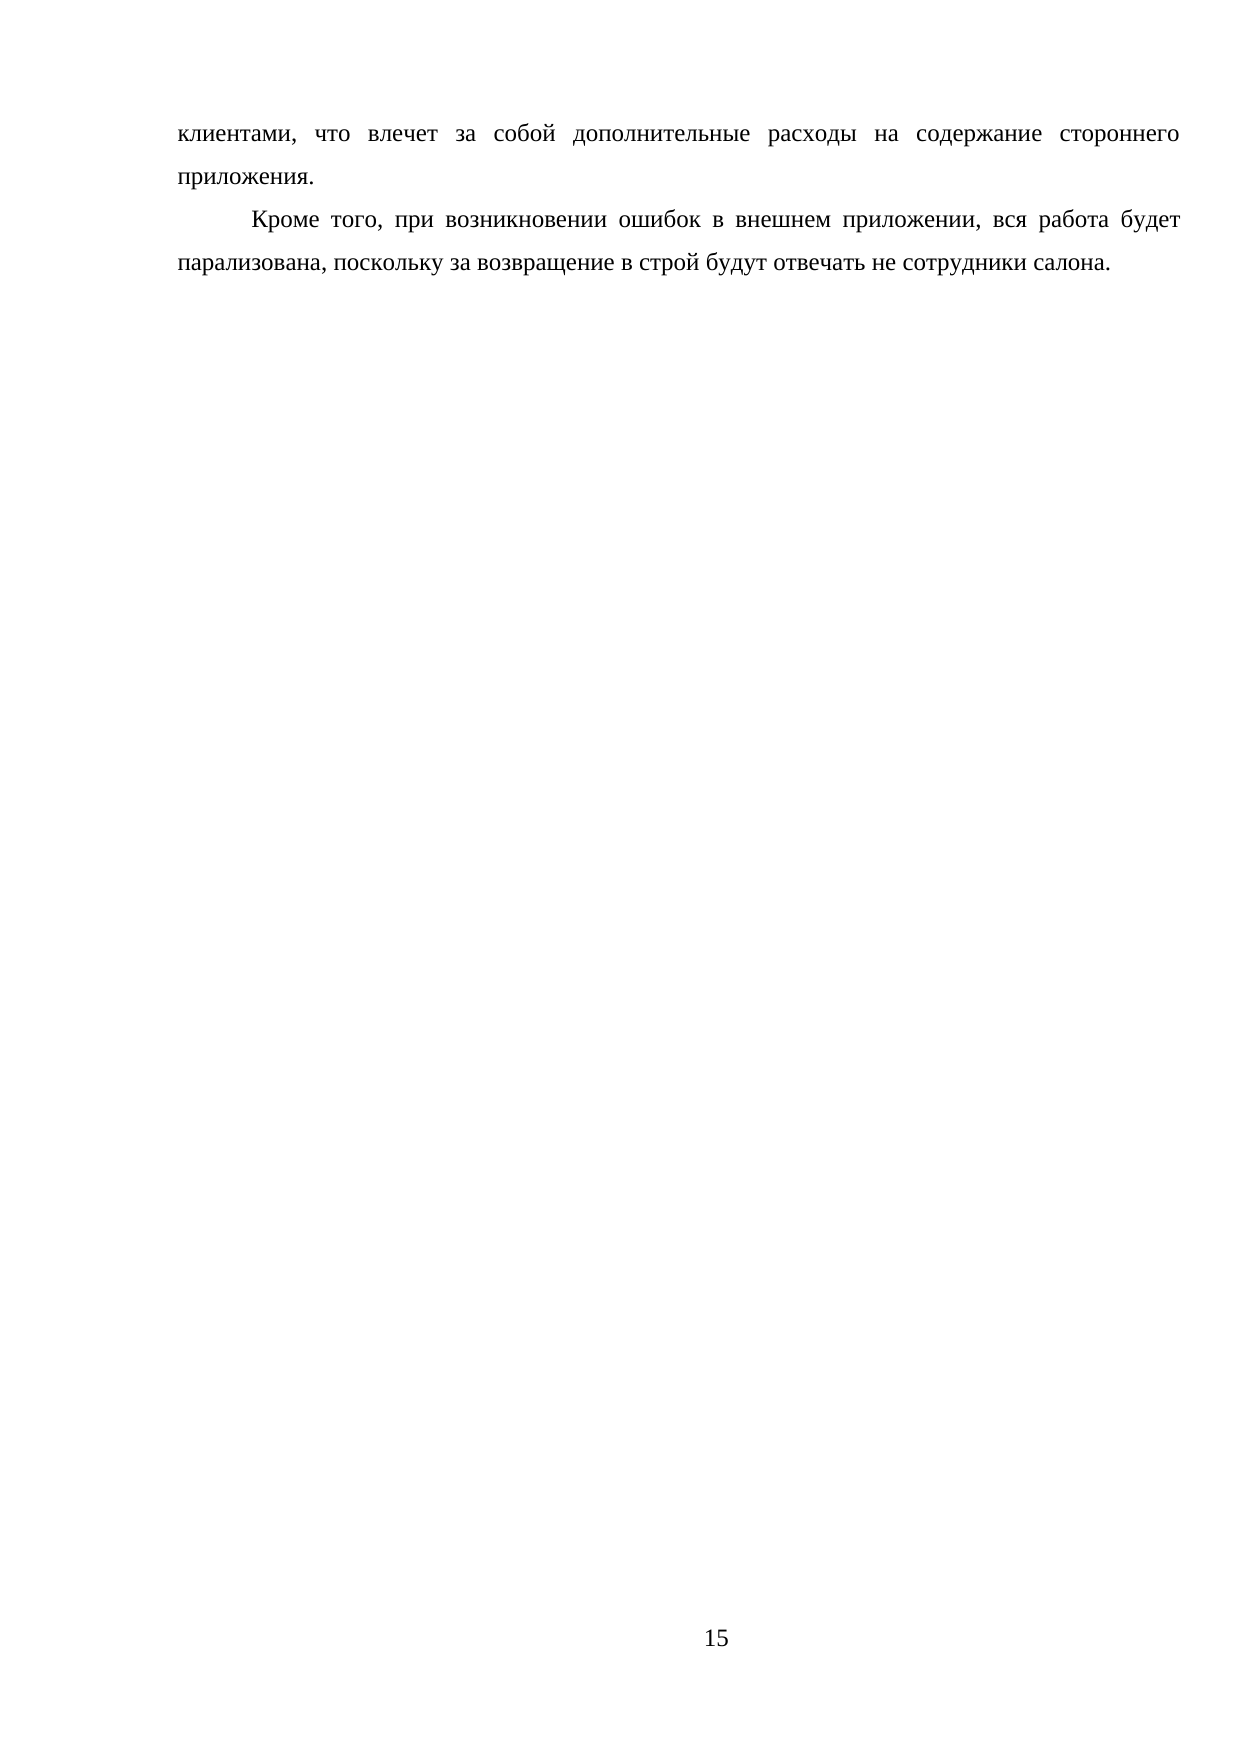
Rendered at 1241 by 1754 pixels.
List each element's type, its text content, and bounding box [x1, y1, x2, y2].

text Кроме того, при возникновении ошибок в внешнем приложении, вся работа будет парализована, поскольку за возвращение в строй будут отвечать не сотрудники салона. [177, 204, 1181, 276]
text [177, 118, 1181, 190]
